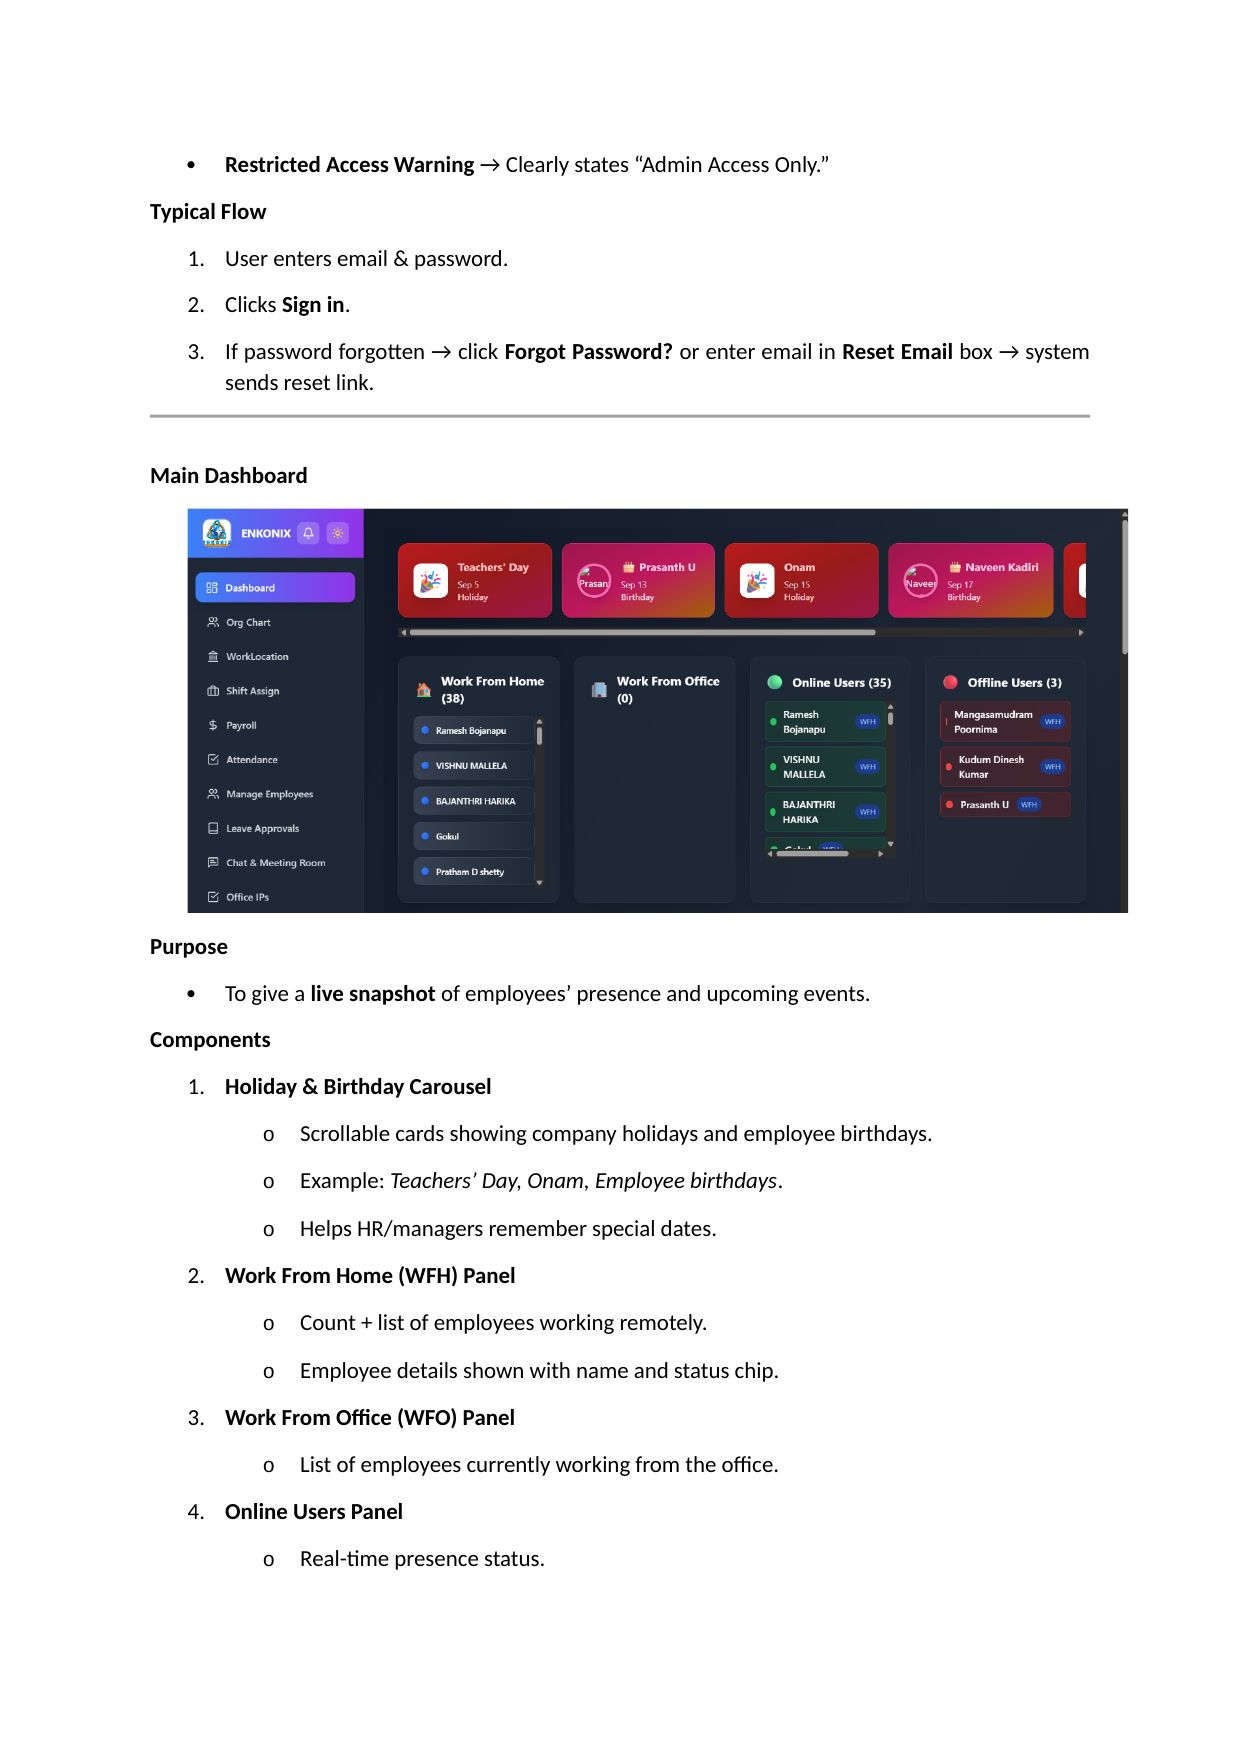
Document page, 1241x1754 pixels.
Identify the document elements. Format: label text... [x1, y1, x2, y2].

text Typical Flow [150, 244, 1090, 272]
list User enters email & password. [187, 291, 1090, 319]
list Clicks Sign in. [187, 337, 1090, 366]
list Count + list of employees working remotely. [262, 1355, 1090, 1384]
list Helps HR/managers remember special dates. [262, 1261, 1090, 1289]
text Main Dashboard [150, 508, 1090, 536]
list Work From Office (WFO) Panel [187, 1450, 1090, 1478]
text Purpose [150, 979, 1090, 1007]
list Work From Home (WFH) Panel [187, 1308, 1090, 1336]
list If password forgotten → click Forgot Password? or enter email in Reset Email box → system sends reset link. [187, 384, 1090, 443]
list Online Users Panel [187, 1544, 1090, 1572]
picture [187, 555, 1129, 960]
list Example: Teachers’ Day, Onam, Employee birthdays. [262, 1213, 1090, 1242]
list To give a live snapshot of employees’ presence and upcoming events. [187, 1026, 1090, 1053]
text Components [150, 1072, 1090, 1100]
list Holiday & Birthday Carousel [187, 1119, 1090, 1147]
list Employee details shown with name and status chip. [262, 1403, 1090, 1431]
list Restricted Access Warning → Clearly states “Admin Access Only.” [187, 197, 1090, 225]
list List of employees currently working from the office. [262, 1497, 1090, 1525]
list Reset Email box (variant) → Lets users directly request a reset link without leaving the page. [187, 150, 1090, 178]
list Scrollable cards showing company holidays and employee birthdays. [262, 1166, 1090, 1195]
